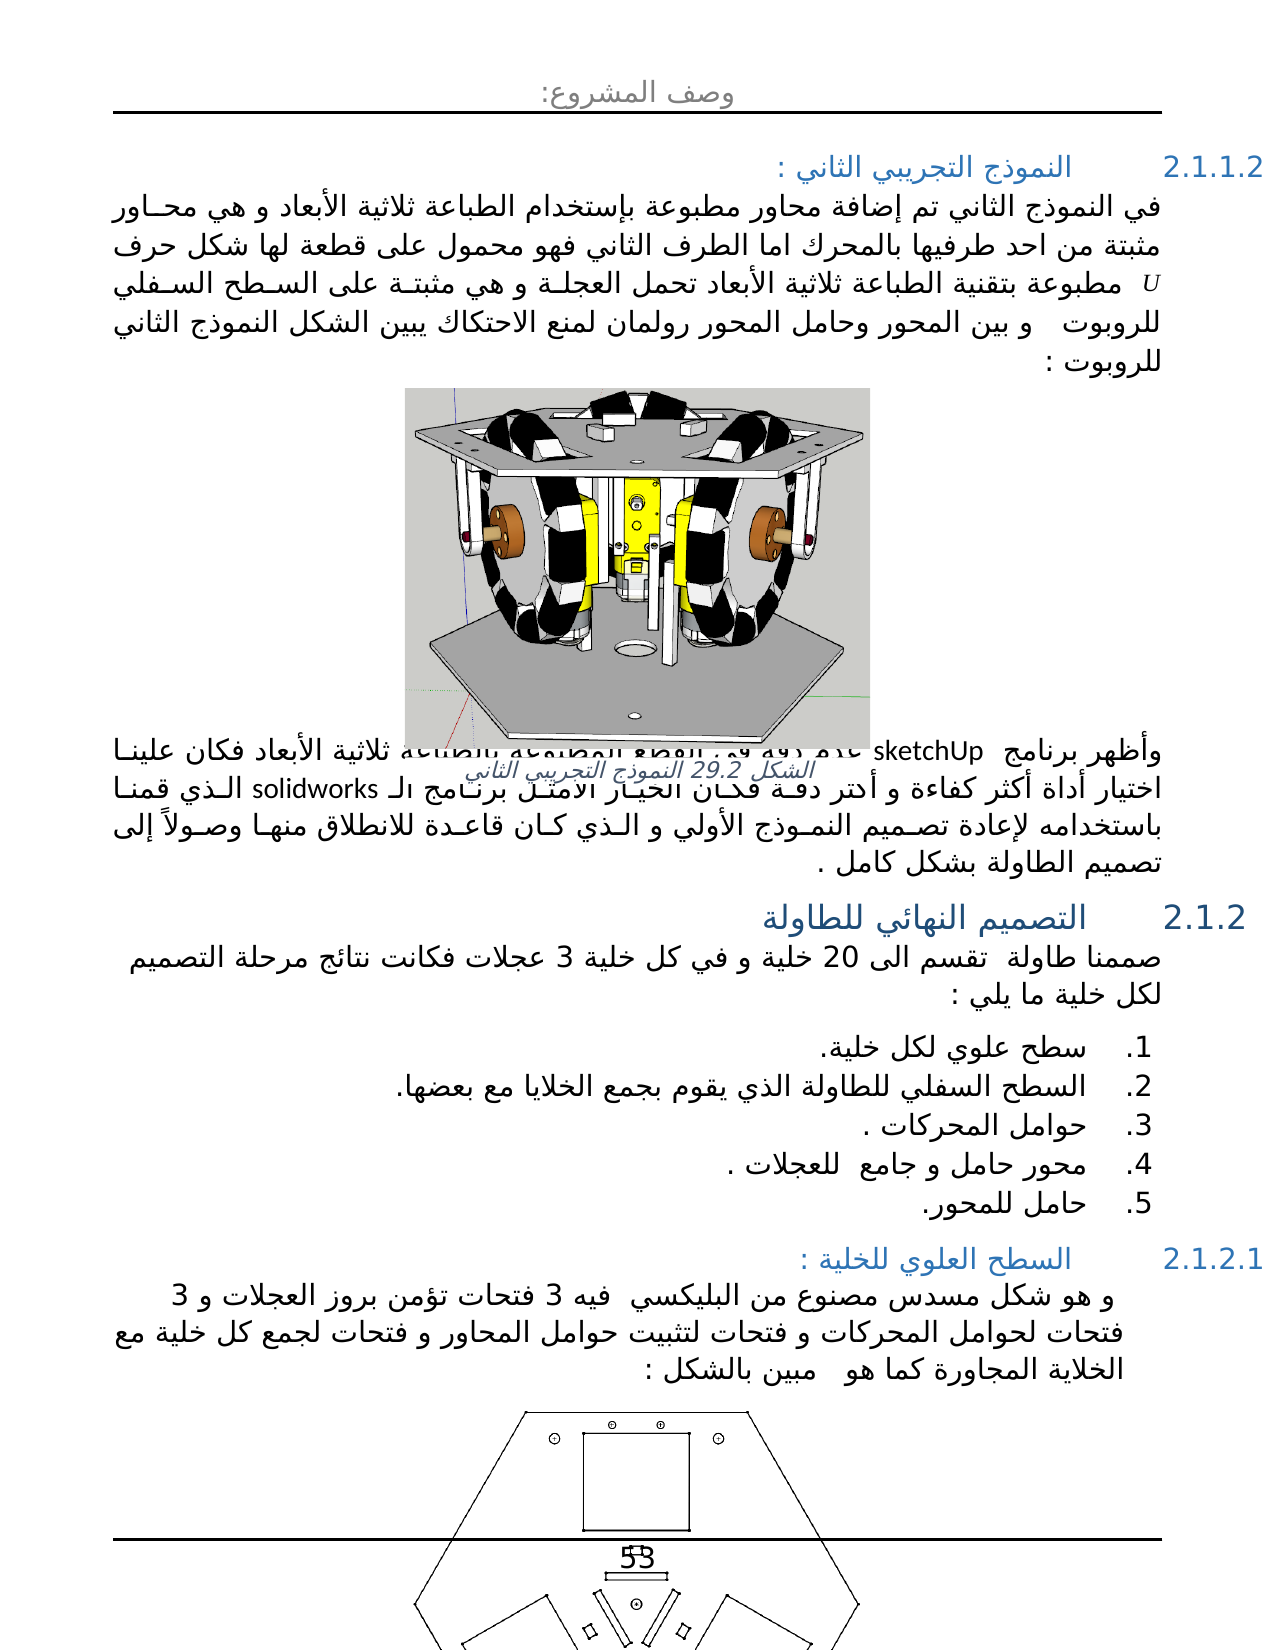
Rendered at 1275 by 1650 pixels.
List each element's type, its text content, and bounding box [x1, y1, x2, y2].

list سطح علوي لكل خلية. [112, 1031, 1125, 1064]
subtitle السطح العلوي للخلية : [112, 1242, 1162, 1276]
list حامل للمحور. [112, 1186, 1125, 1220]
text صممنا طاولة تقسم الى 20 خلية و في كل خلية 3 عجلات فكانت نتائج مرحلة التصميم لكل خلية ما يلي : [112, 941, 1162, 1011]
list السطح السفلي للطاولة الذي يقوم بجمع الخلايا مع بعضها. [112, 1069, 1125, 1103]
picture [404, 388, 871, 749]
text في النموذج الثاني تم إضافة محاور مطبوعة بإستخدام الطباعة ثلاثية الأبعاد و هي محاور مثبتة من احد طرفيها بالمحرك اما الطرف الثاني فهو محمول على قطعة لها شكل حرف مطبوعة بتقنية الطباعة ثلاثية الأبعاد تحمل العجلة و هي مثبتة على السطح السفلي للروبوت و بين المحور وحامل المحور رولمان لمنع الاحتكاك يبين الشكل النموذج الثاني للروبوت : [112, 189, 1162, 379]
subtitle النموذج التجريبي الثاني : [112, 150, 1162, 184]
picture [408, 1407, 864, 1650]
list محور حامل و جامع للعجلات . [112, 1147, 1125, 1181]
text وأظهر برنامج sketchUp عدم دقة في القطع المطبوعة بالطباعة ثلاثية الأبعاد فكان علينا اختيار أداة أكثر كفاءة و أكثر دقة فكان الخيار الأمثل برنامج الـ solidworks الذي قمنا باستخدامه لإعادة تصميم النموذج الأولي و الذي كان قاعدة للانطلاق منها وصولاً إلى تصميم الطاولة بشكل كامل . [112, 732, 1162, 879]
subtitle التصميم النهائي للطاولة [112, 899, 1162, 937]
text و هو شكل مسدس مصنوع من البليكسي فيه 3 فتحات تؤمن بروز العجلات و 3 فتحات لحوامل المحركات و فتحات لتثبيت حوامل المحاور و فتحات لجمع كل خلية مع الخلاية المجاورة كما هو مبين بالشكل : [112, 1279, 1125, 1386]
list حوامل المحركات . [112, 1108, 1125, 1142]
